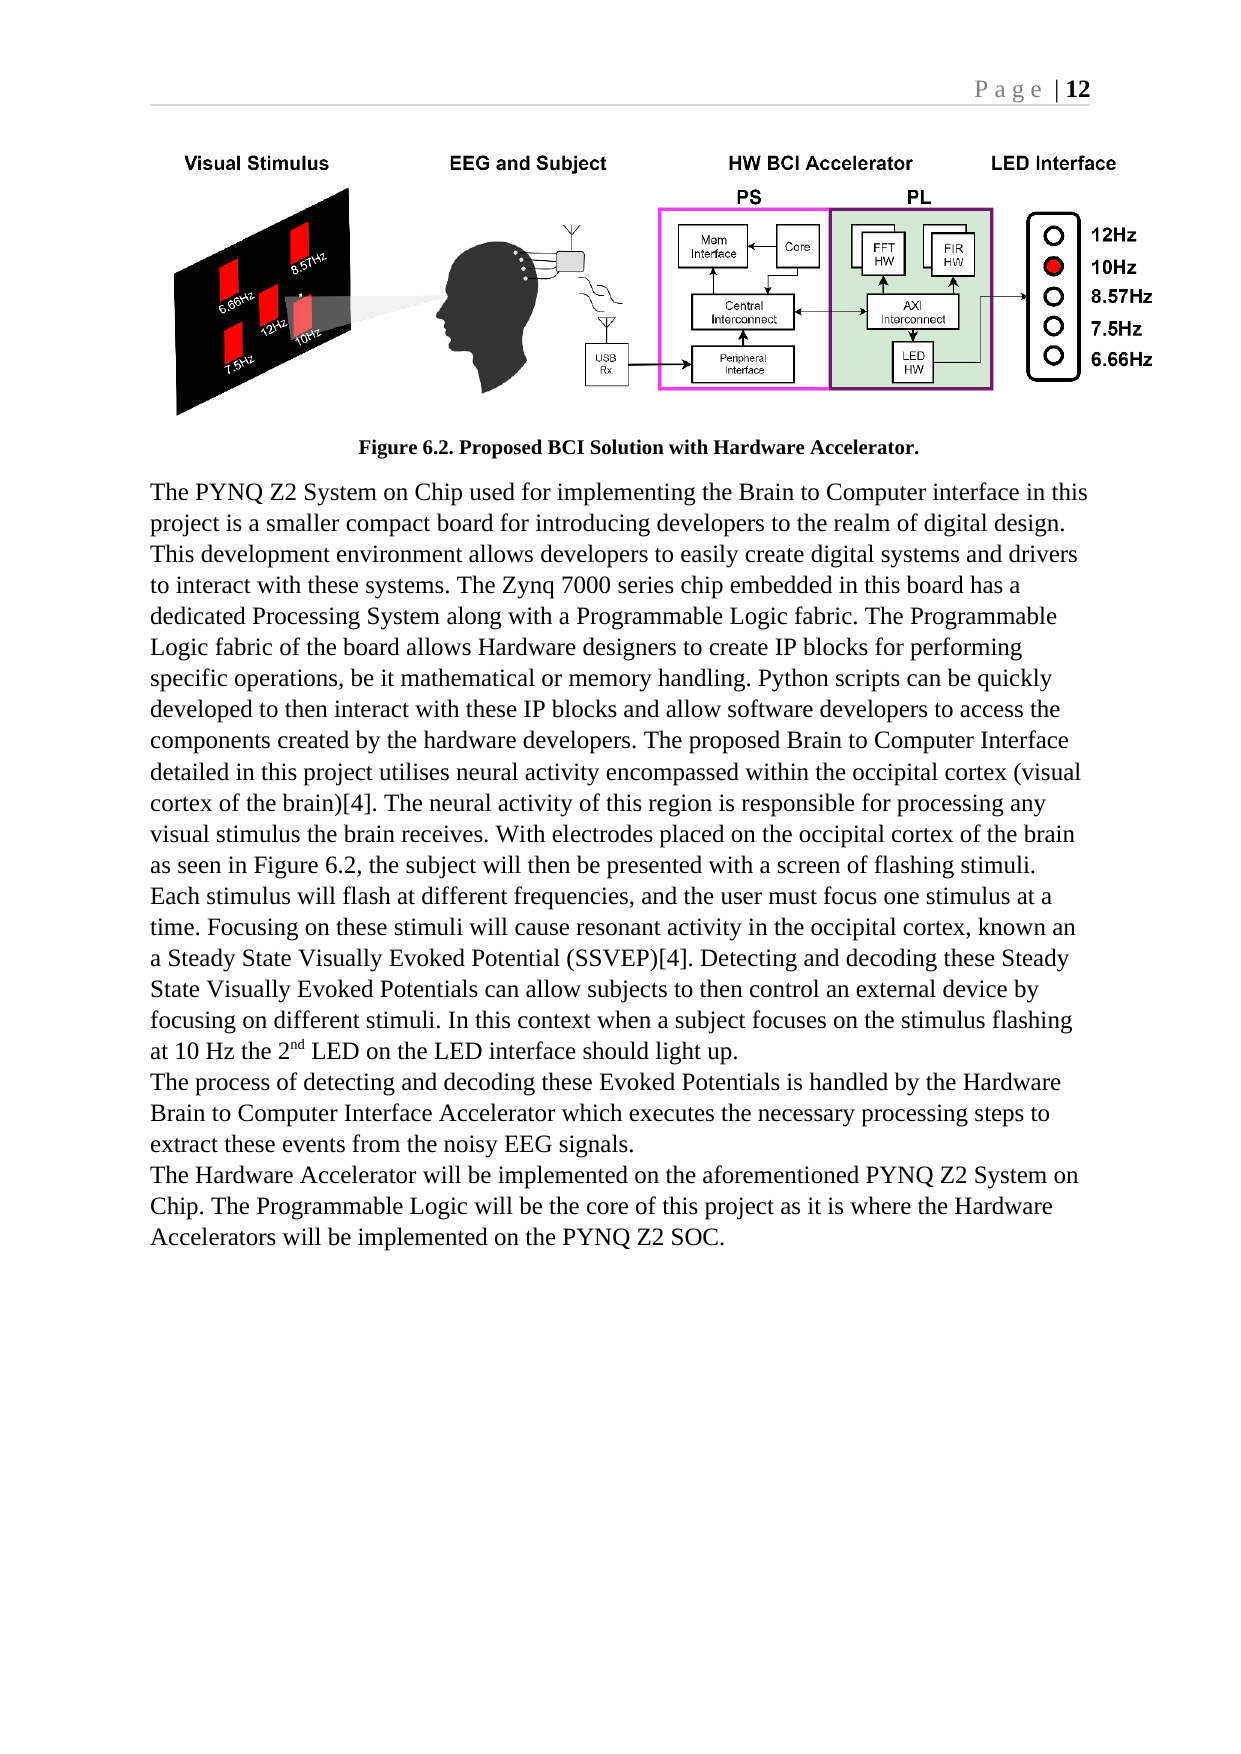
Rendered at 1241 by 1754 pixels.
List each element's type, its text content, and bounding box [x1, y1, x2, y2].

picture [150, 150, 1166, 416]
text The PYNQ Z2 System on Chip used for implementing the Brain to Computer interface in this project is a smaller compact board for introducing developers to the realm of digital design. This development environment allows developers to easily create digital systems and drivers to interact with these systems. The Zynq 7000 series chip embedded in this board has a dedicated Processing System along with a Programmable Logic fabric. The Programmable Logic fabric of the board allows Hardware designers to create IP blocks for performing specific operations, be it mathematical or memory handling. Python scripts can be quickly developed to then interact with these IP blocks and allow software developers to access the components created by the hardware developers. The proposed Brain to Computer Interface detailed in this project utilises neural activity encompassed within the occipital cortex (visual cortex of the brain)[4]. The neural activity of this region is responsible for processing any visual stimulus the brain receives. With electrodes placed on the occipital cortex of the brain as seen in Figure 6.2, the subject will then be presented with a screen of flashing stimuli. Each stimulus will flash at different frequencies, and the user must focus one stimulus at a time. Focusing on these stimuli will cause resonant activity in the occipital cortex, known an a Steady State Visually Evoked Potential (SSVEP)[4]. Detecting and decoding these Steady State Visually Evoked Potentials can allow subjects to then control an external device by focusing on different stimuli. In this context when a subject focuses on the stimulus flashing at 10 Hz the 2nd LED on the LED interface should light up. The process of detecting and decoding these Evoked Potentials is handled by the Hardware Brain to Computer Interface Accelerator which executes the necessary processing steps to extract these events from the noisy EEG signals. The Hardware Accelerator will be implemented on the aforementioned PYNQ Z2 System on Chip. The Programmable Logic will be the core of this project as it is where the Hardware Accelerators will be implemented on the PYNQ Z2 SOC. [150, 477, 1090, 1251]
text Figure 6.2. Proposed BCI Solution with Hardware Accelerator. [187, 434, 1090, 459]
